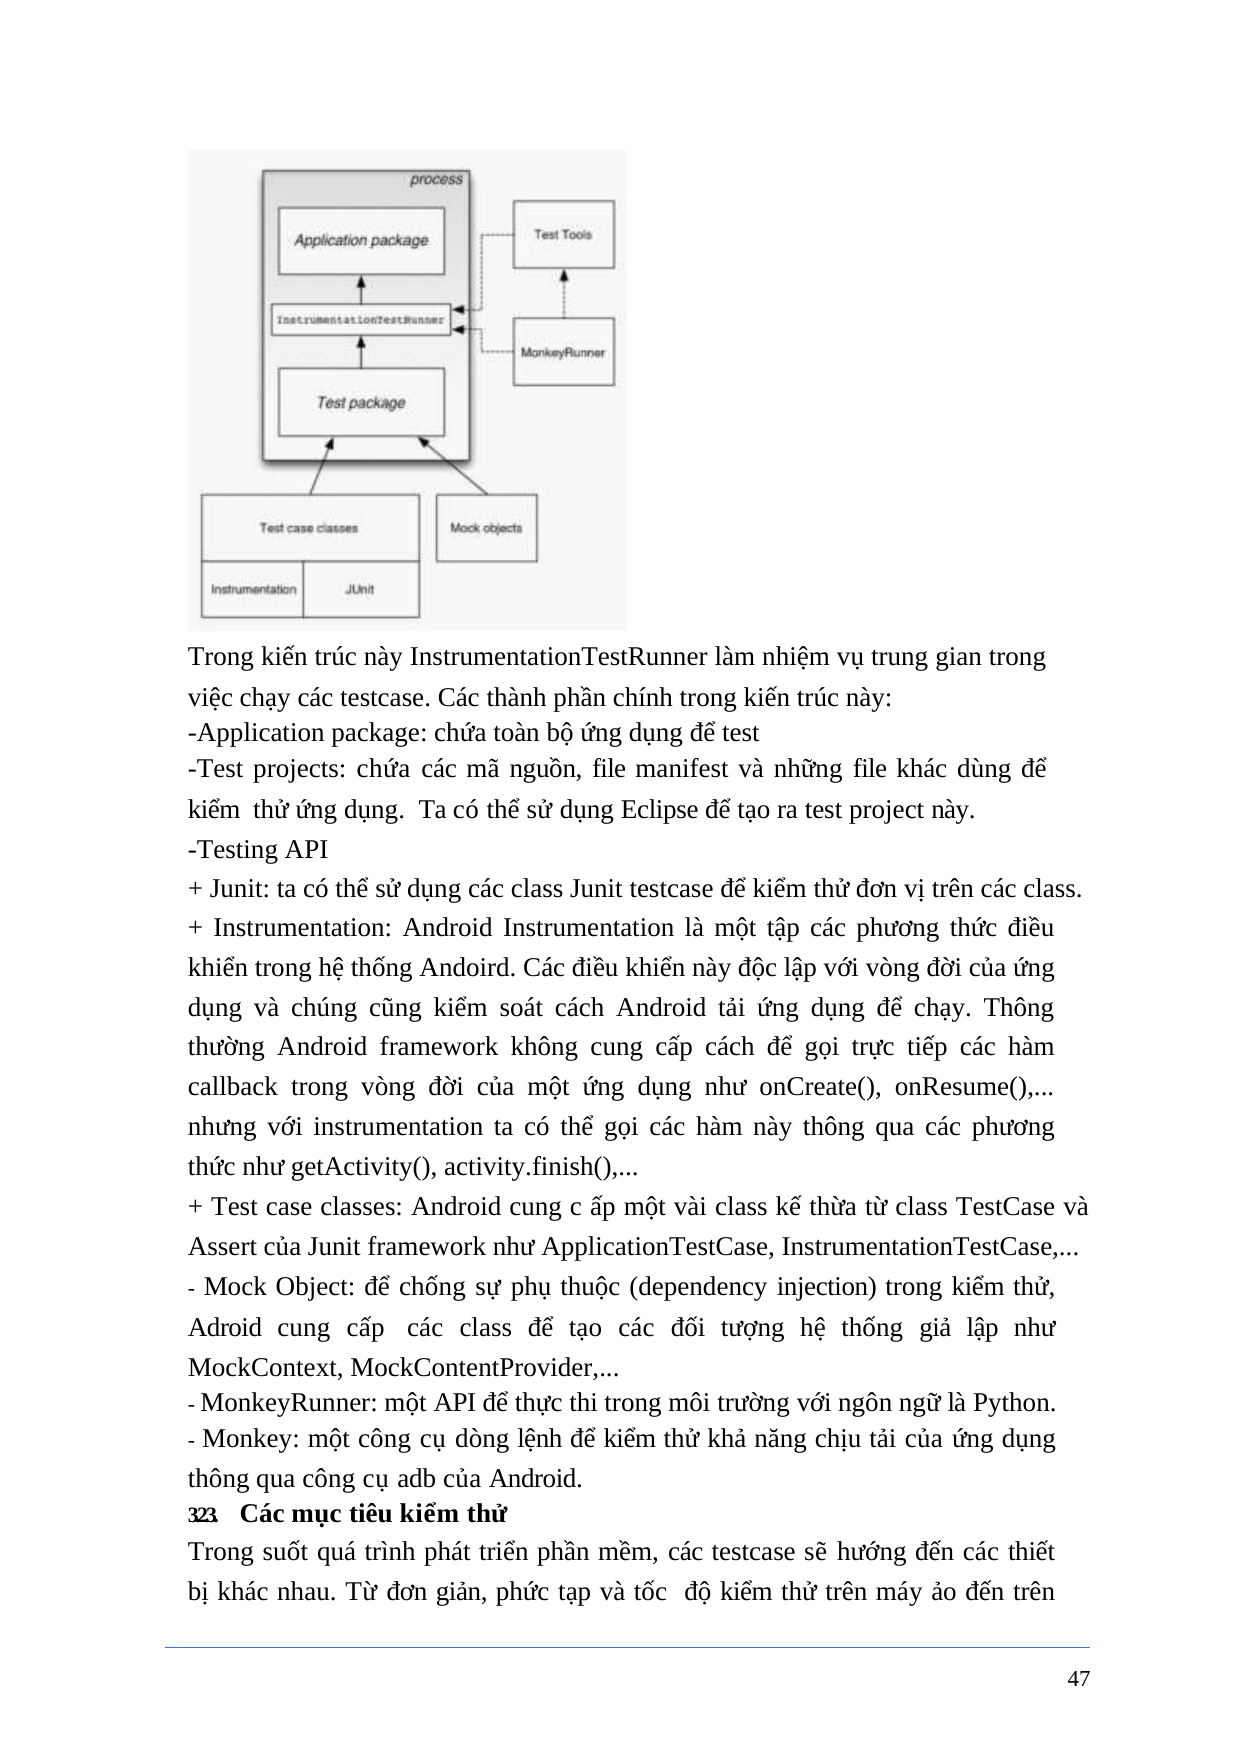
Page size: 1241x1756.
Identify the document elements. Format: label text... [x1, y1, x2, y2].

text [188, 1535, 1055, 1606]
text Trong kiến trúc này InstrumentationTestRunner làm nhiệm vụ trung gian trong việc chạy các testcase. Các thành phần chính trong kiến trúc này: [188, 641, 1047, 712]
list Mock Object: để chống sự phụ thuộc (dependency injection) trong kiểm thử, Adroid cung cấp các class để tạo các đối tượng hệ thống giả lập như MockContext, MockContentProvider,... [188, 1271, 1056, 1382]
text + Junit: ta có thể sử dụng các class Junit testcase để kiểm thử đơn vị trên các class. [188, 872, 1090, 903]
list Monkey: một công cụ dòng lệnh để kiểm thử khả năng chịu tải của ứng dụng thông qua công cụ adb của Android. [188, 1422, 1056, 1493]
subtitle Các mục tiêu kiểm thử [188, 1503, 1090, 1528]
text + Instrumentation: Android Instrumentation là một tập các phương thức điều khiển trong hệ thống Andoird. Các điều khiển này độc lập với vòng đời của ứng dụng và chúng cũng kiểm soát cách Android tải ứng dụng để chạy. Thông thường Android framework không cung cấp cách để gọi trực tiếp các hàm callback trong vòng đời của một ứng dụng như onCreate(), onResume(),... nhưng với instrumentation ta có thể gọi các hàm này thông qua các phương thức như getActivity(), activity.finish(),... [188, 911, 1056, 1181]
text -Application package: chứa toàn bộ ứng dụng để test [188, 721, 1090, 746]
text + Test case classes: Android cung c ấp một vài class kế thừa từ class TestCase và Assert của Junit framework như ApplicationTestCase, InstrumentationTestCase,... [188, 1190, 1090, 1261]
text -Test projects: chứa các mã nguồn, file manifest và những file khác dùng để kiểm thử ứng dụng. Ta có thể sử dụng Eclipse để tạo ra test project này. [188, 752, 1047, 824]
picture [187, 150, 627, 631]
list MonkeyRunner: một API để thực thi trong môi trường với ngôn ngữ là Python. [188, 1392, 1090, 1417]
text -Testing API [188, 833, 1090, 865]
